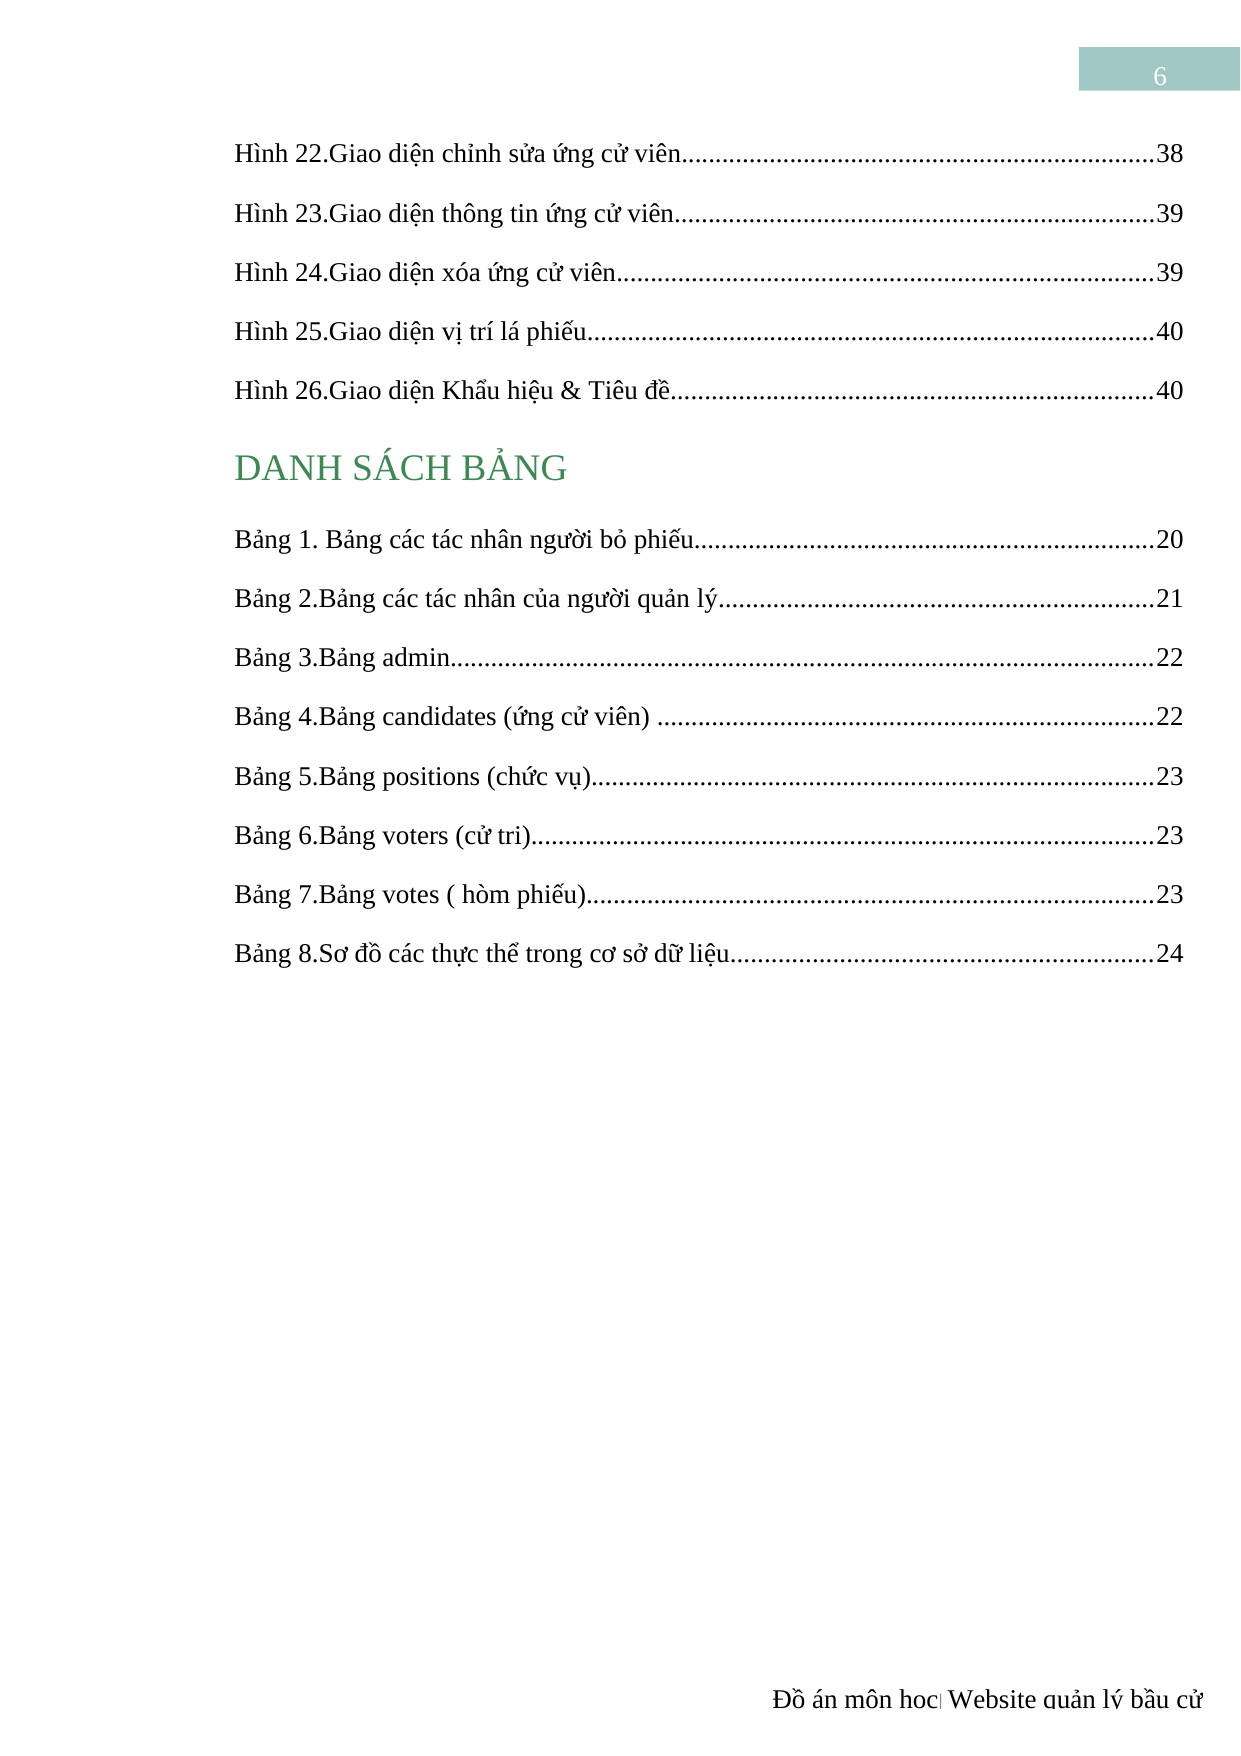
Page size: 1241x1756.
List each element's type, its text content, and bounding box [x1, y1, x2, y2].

text Hình 23.Giao diện thông tin ứng cử viên 39 [175, 197, 1184, 228]
text Bảng 4.Bảng candidates (ứng cử viên) 22 [175, 701, 1184, 732]
text Bảng 6.Bảng voters (cử tri) 23 [175, 819, 1184, 850]
text Hình 26.Giao diện Khẩu hiệu & Tiêu đề 40 [175, 374, 1184, 405]
text Bảng 3.Bảng admin 22 [175, 641, 1184, 672]
text Bảng 1. Bảng các tác nhân người bỏ phiếu 20 [175, 523, 1184, 554]
text Bảng 5.Bảng positions (chức vụ) 23 [175, 760, 1184, 791]
text Hình 25.Giao diện vị trí lá phiếu 40 [175, 315, 1184, 346]
text Hình 24.Giao diện xóa ứng cử viên 39 [175, 256, 1184, 287]
text Bảng 8.Sơ đồ các thực thể trong cơ sở dữ liệu 24 [175, 937, 1184, 968]
subtitle DANH SÁCH BẢNG [175, 446, 1184, 489]
text Bảng 2.Bảng các tác nhân của người quản lý 21 [175, 582, 1184, 613]
text Hình 22.Giao diện chỉnh sửa ứng cử viên 38 [175, 137, 1184, 169]
text Bảng 7.Bảng votes ( hòm phiếu) 23 [175, 878, 1184, 909]
